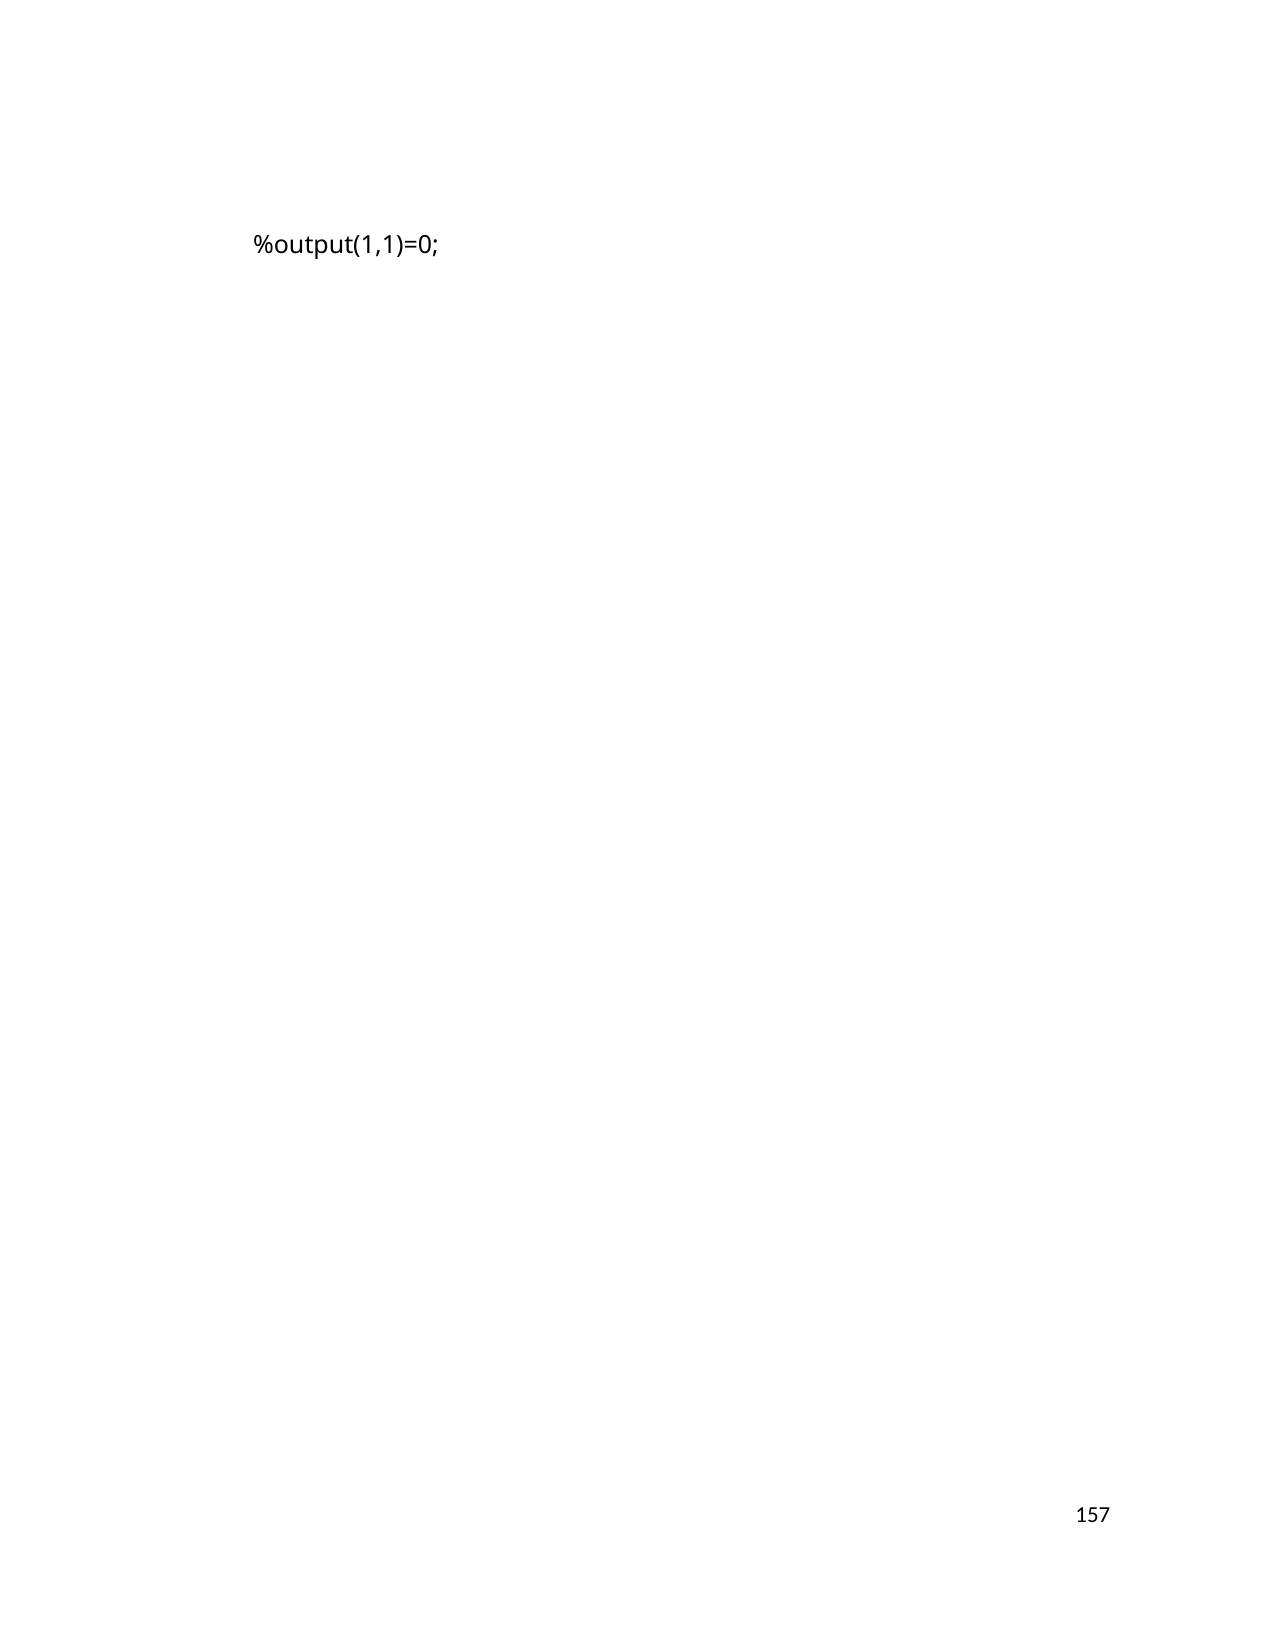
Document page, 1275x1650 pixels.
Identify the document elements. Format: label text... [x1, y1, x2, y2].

text %output(1,1)=0; [240, 227, 1110, 261]
